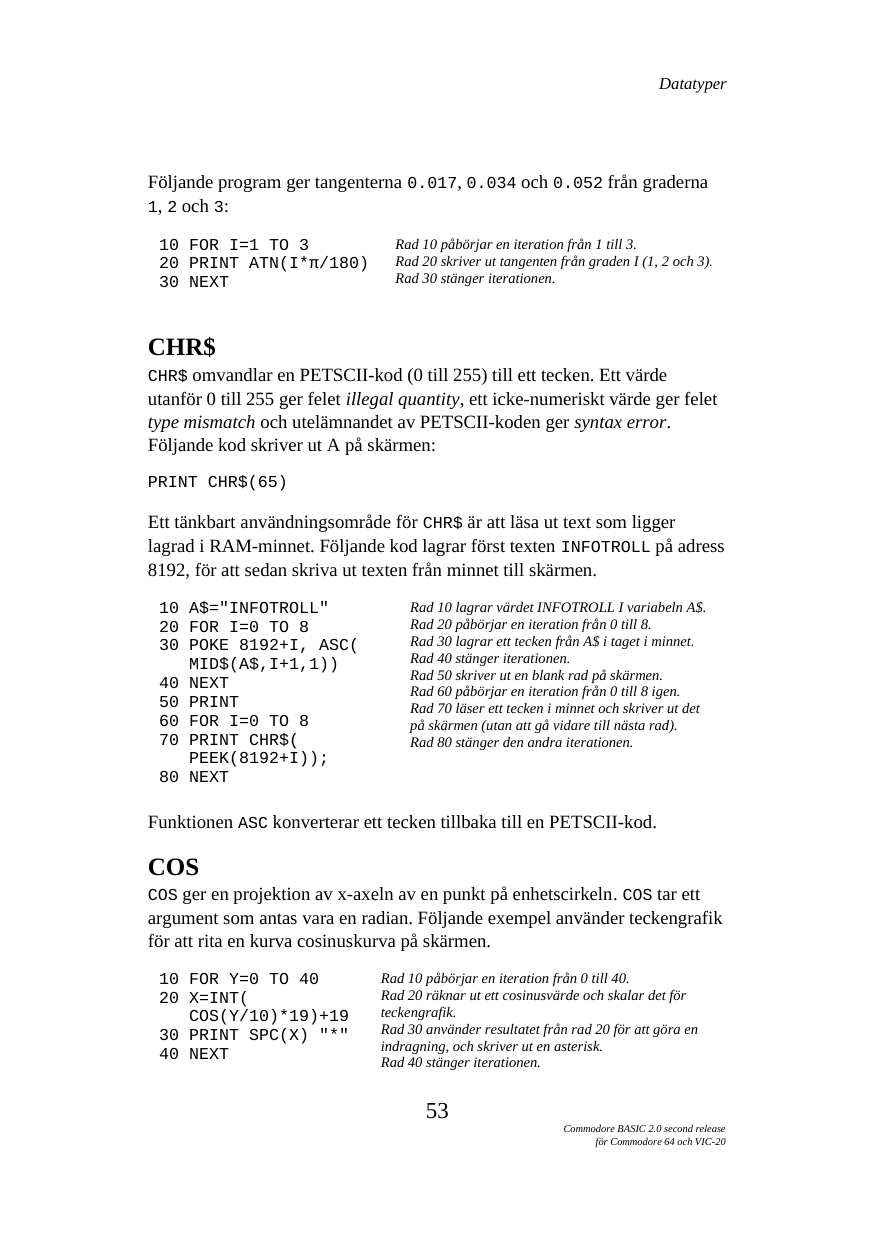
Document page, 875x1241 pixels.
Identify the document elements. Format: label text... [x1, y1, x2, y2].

text Funktionen ASC konverterar ett tecken tillbaka till en PETSCII-kod. [148, 788, 726, 833]
table_header 10 FOR I=1 TO 3 20 PRINT ATN(I*π/180) 30 NEXT [148, 236, 384, 293]
table_header Rad 10 påbörjar en iteration från 1 till 3. Rad 20 skriver ut tangenten från graden I (1, 2 och 3). Rad 30 stänger iterationen. [384, 236, 726, 293]
table_header 10 FOR Y=0 TO 40 20 X=INT( COS(Y/10)*19)+19 30 PRINT SPC(X) "*" 40 NEXT [148, 970, 369, 1071]
text PRINT CHR$(65) [148, 474, 726, 493]
table_header Rad 10 påbörjar en iteration från 0 till 40. Rad 20 räknar ut ett cosinusvärde och skalar det för teckengrafik. Rad 30 använder resultatet från rad 20 för att göra en indragning, och skriver ut en asterisk. Rad 40 stänger iterationen. [369, 970, 726, 1071]
text Ett tänkbart användningsområde för CHR$ är att läsa ut text som ligger lagrad i RAM-minnet. Följande kod lagrar först texten INFOTROLL på adress 8192, för att sedan skriva ut texten från minnet till skärmen. [148, 511, 726, 581]
subtitle CHR$ [148, 332, 726, 361]
table_header Rad 10 lagrar värdet INFOTROLL I variabeln A$. Rad 20 påbörjar en iteration från 0 till 8. Rad 30 lagrar ett tecken från A$ i taget i minnet. Rad 40 stänger iterationen. Rad 50 skriver ut en blank rad på skärmen. Rad 60 påbörjar en iteration från 0 till 8 igen. Rad 70 läser ett tecken i minnet och skriver ut det på skärmen (utan att gå vidare till nästa rad). Rad 80 stänger den andra iterationen. [399, 599, 726, 788]
text COS ger en projektion av x-axeln av en punkt på enhetscirkeln. COS tar ett argument som antas vara en radian. Följande exempel använder teckengrafik för att rita en kurva cosinuskurva på skärmen. [148, 883, 726, 952]
text Följande program ger tangenterna 0.017, 0.034 och 0.052 från graderna 1, 2 och 3: [148, 148, 726, 218]
text CHR$ omvandlar en PETSCII-kod (0 till 255) till ett tecken. Ett värde utanför 0 till 255 ger felet illegal quantity, ett icke-numeriskt värde ger felet type mismatch och utelämnandet av PETSCII-koden ger syntax error. Följande kod skriver ut A på skärmen: [148, 363, 726, 456]
subtitle COS [148, 852, 726, 881]
table_header 10 A$="INFOTROLL" 20 FOR I=0 TO 8 30 POKE 8192+I, ASC( MID$(A$,I+1,1)) 40 NEXT 50 PRINT 60 FOR I=0 TO 8 70 PRINT CHR$( PEEK(8192+I)); 80 NEXT [148, 599, 399, 788]
